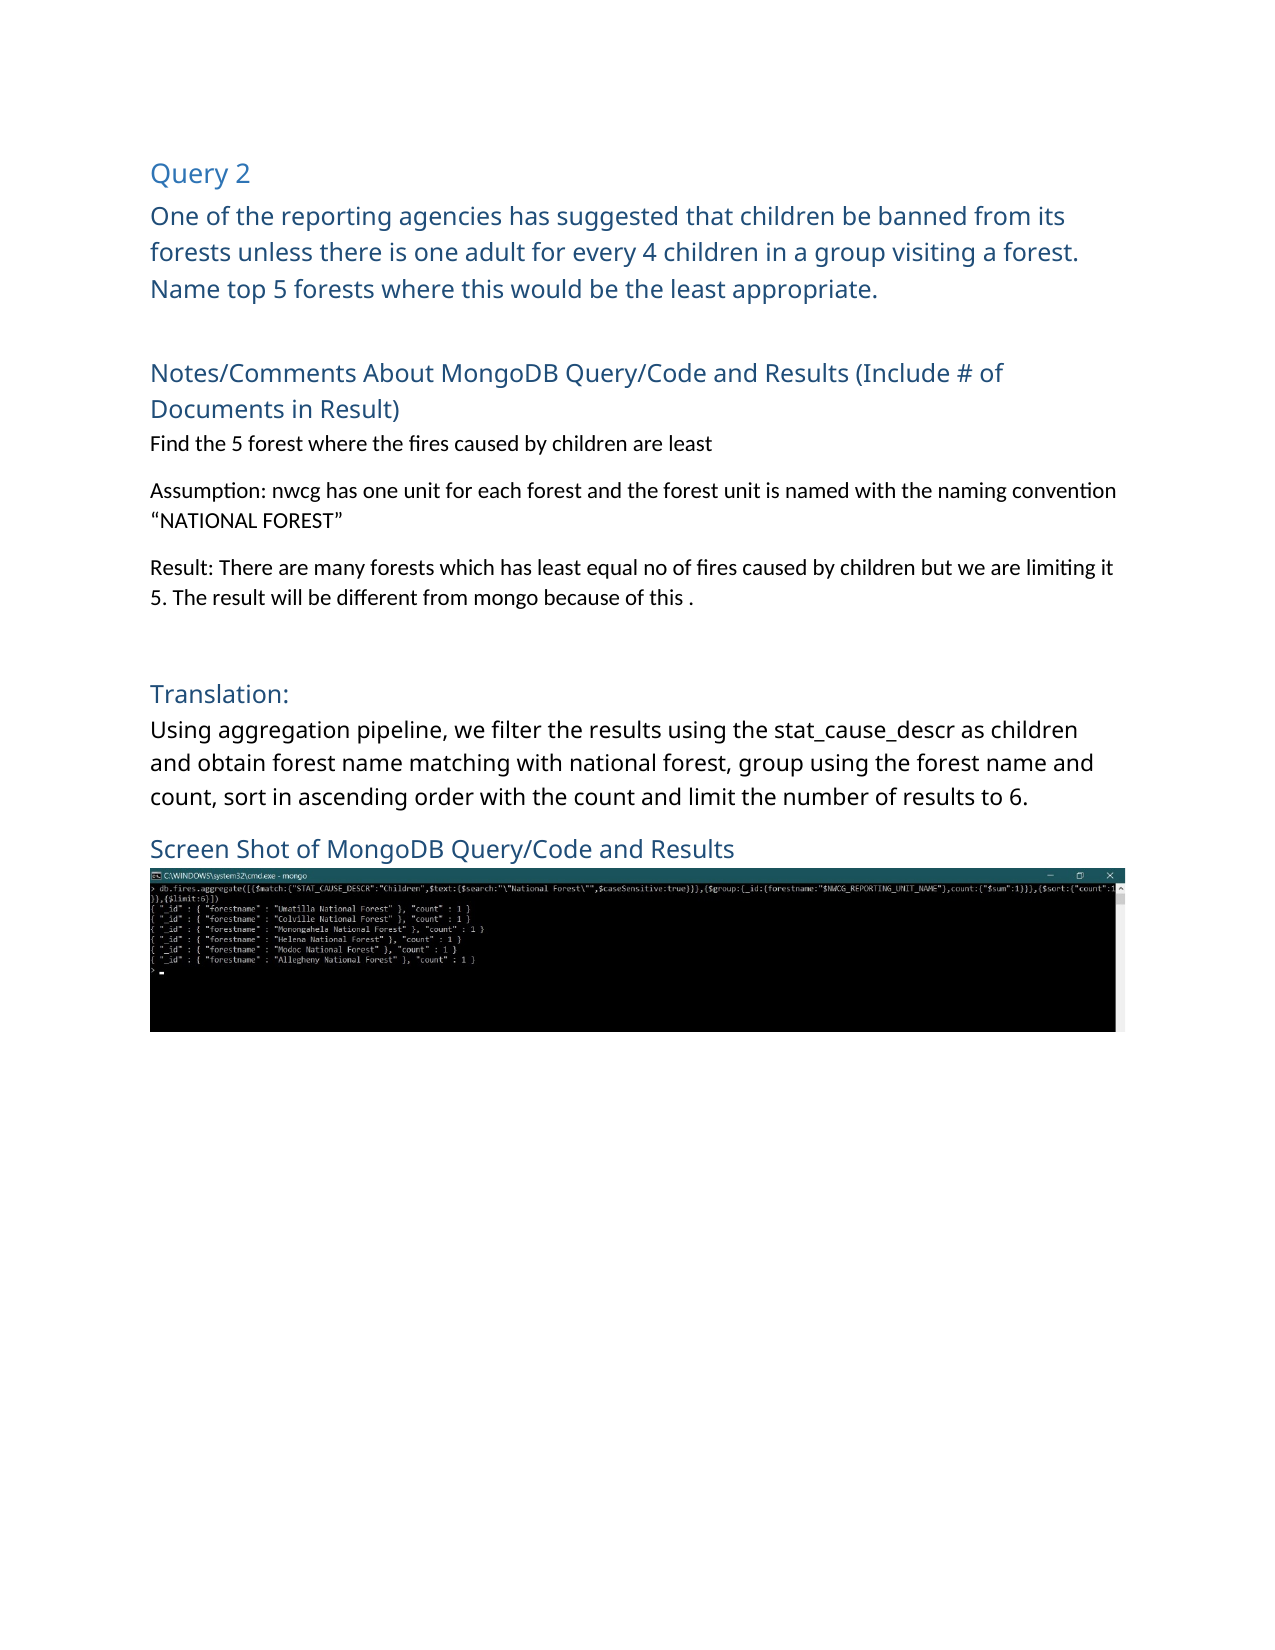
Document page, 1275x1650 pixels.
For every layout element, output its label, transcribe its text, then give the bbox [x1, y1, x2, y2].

subtitle One of the reporting agencies has suggested that children be banned from its forests unless there is one adult for every 4 children in a group visiting a forest. Name top 5 forests where this would be the least appropriate. [150, 198, 1125, 306]
subtitle Translation: [150, 677, 1125, 711]
picture [150, 868, 1125, 1032]
text Find the 5 forest where the fires caused by children are least [150, 429, 1125, 457]
text Result: There are many forests which has least equal no of fires caused by children but we are limiting it 5. The result will be different from mongo because of this . [150, 553, 1125, 611]
text Using aggregation pipeline, we filter the results using the stat_cause_descr as children and obtain forest name matching with national forest, group using the forest name and count, sort in ascending order with the count and limit the number of results to 6. [150, 713, 1125, 812]
text Assumption: nwcg has one unit for each forest and the forest unit is named with the naming convention “NATIONAL FOREST” [150, 476, 1125, 534]
subtitle Query 2 [150, 154, 1125, 191]
subtitle Screen Shot of MongoDB Query/Code and Results [150, 831, 1125, 866]
subtitle Notes/Comments About MongoDB Query/Code and Results (Include # of Documents in Result) [150, 355, 1125, 426]
